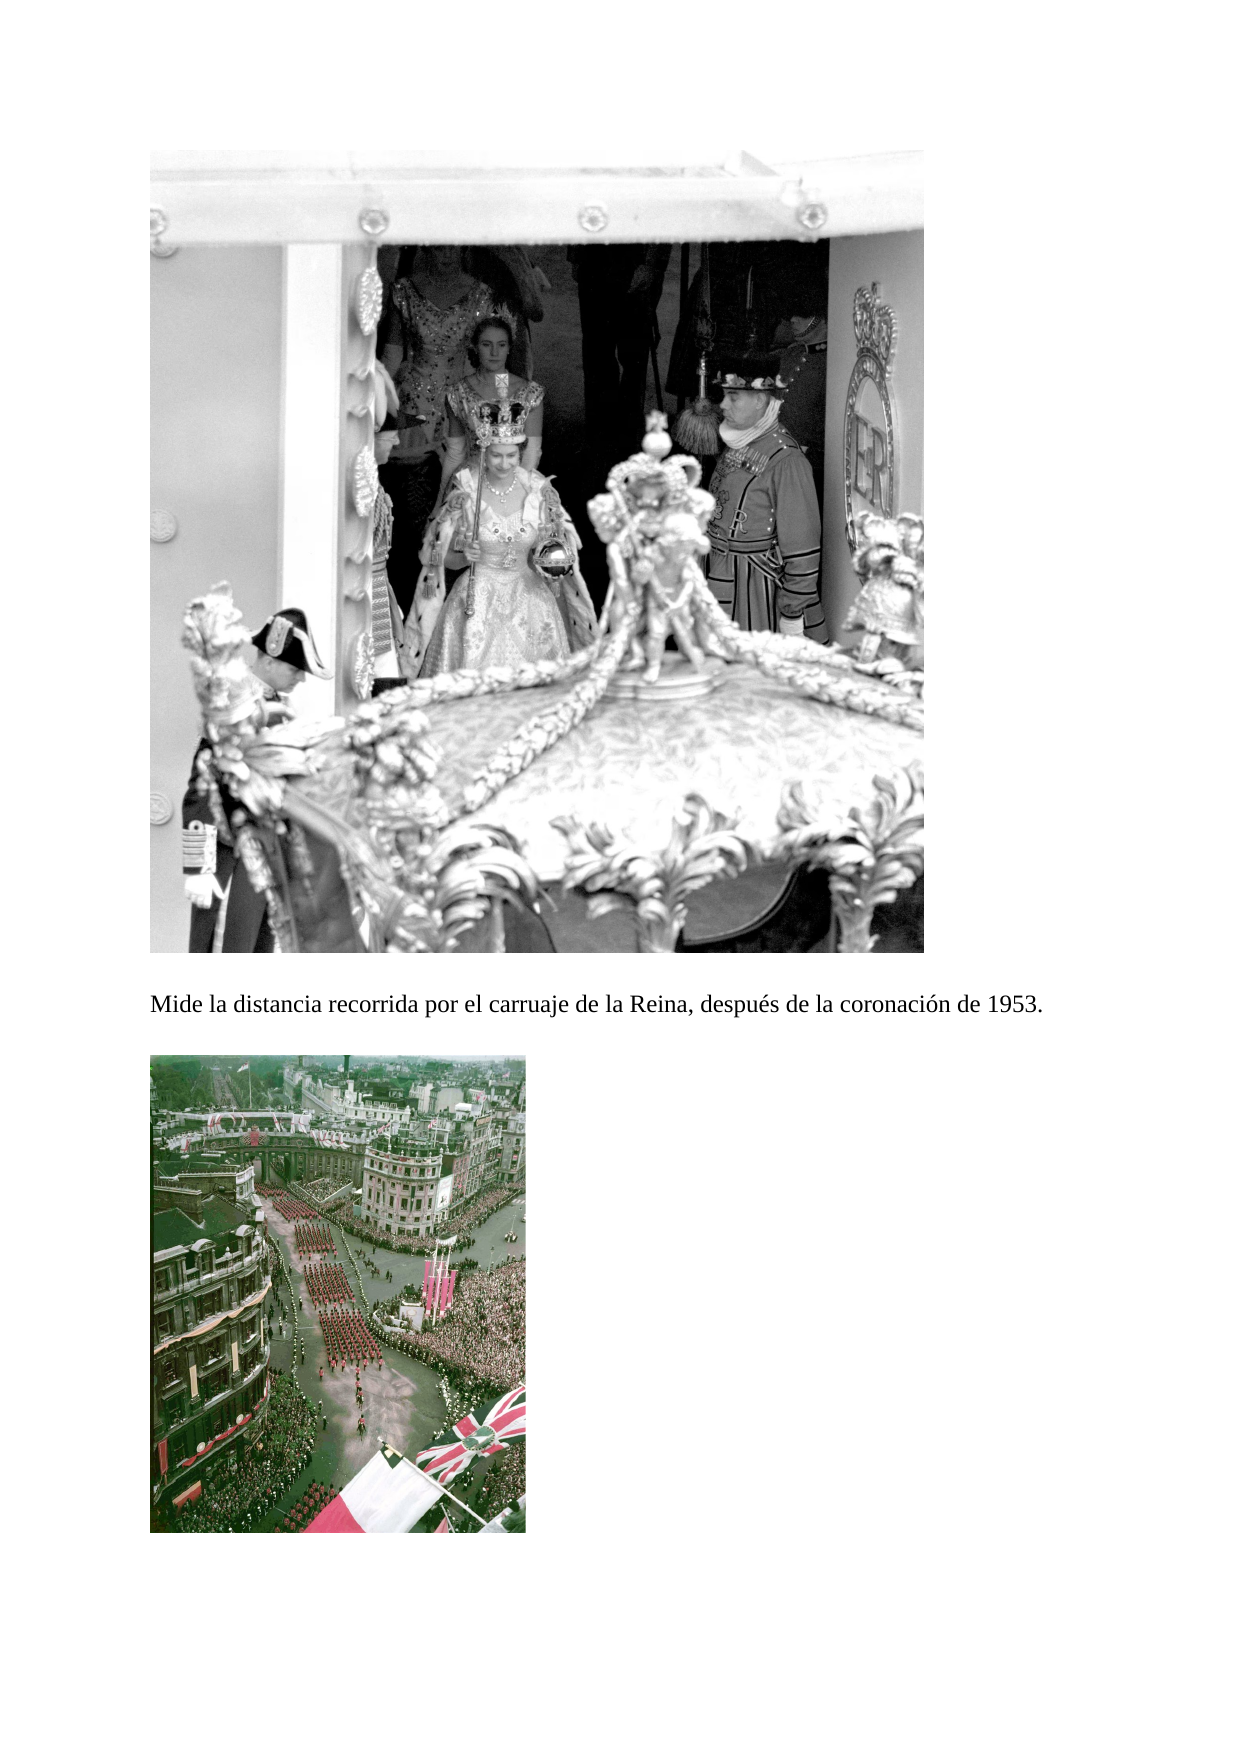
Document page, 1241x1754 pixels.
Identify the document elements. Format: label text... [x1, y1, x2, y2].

picture [150, 1055, 526, 1533]
picture [150, 150, 924, 953]
text Mide la distancia recorrida por el carruaje de la Reina, después de la coronación de 1953. [150, 989, 1090, 1018]
